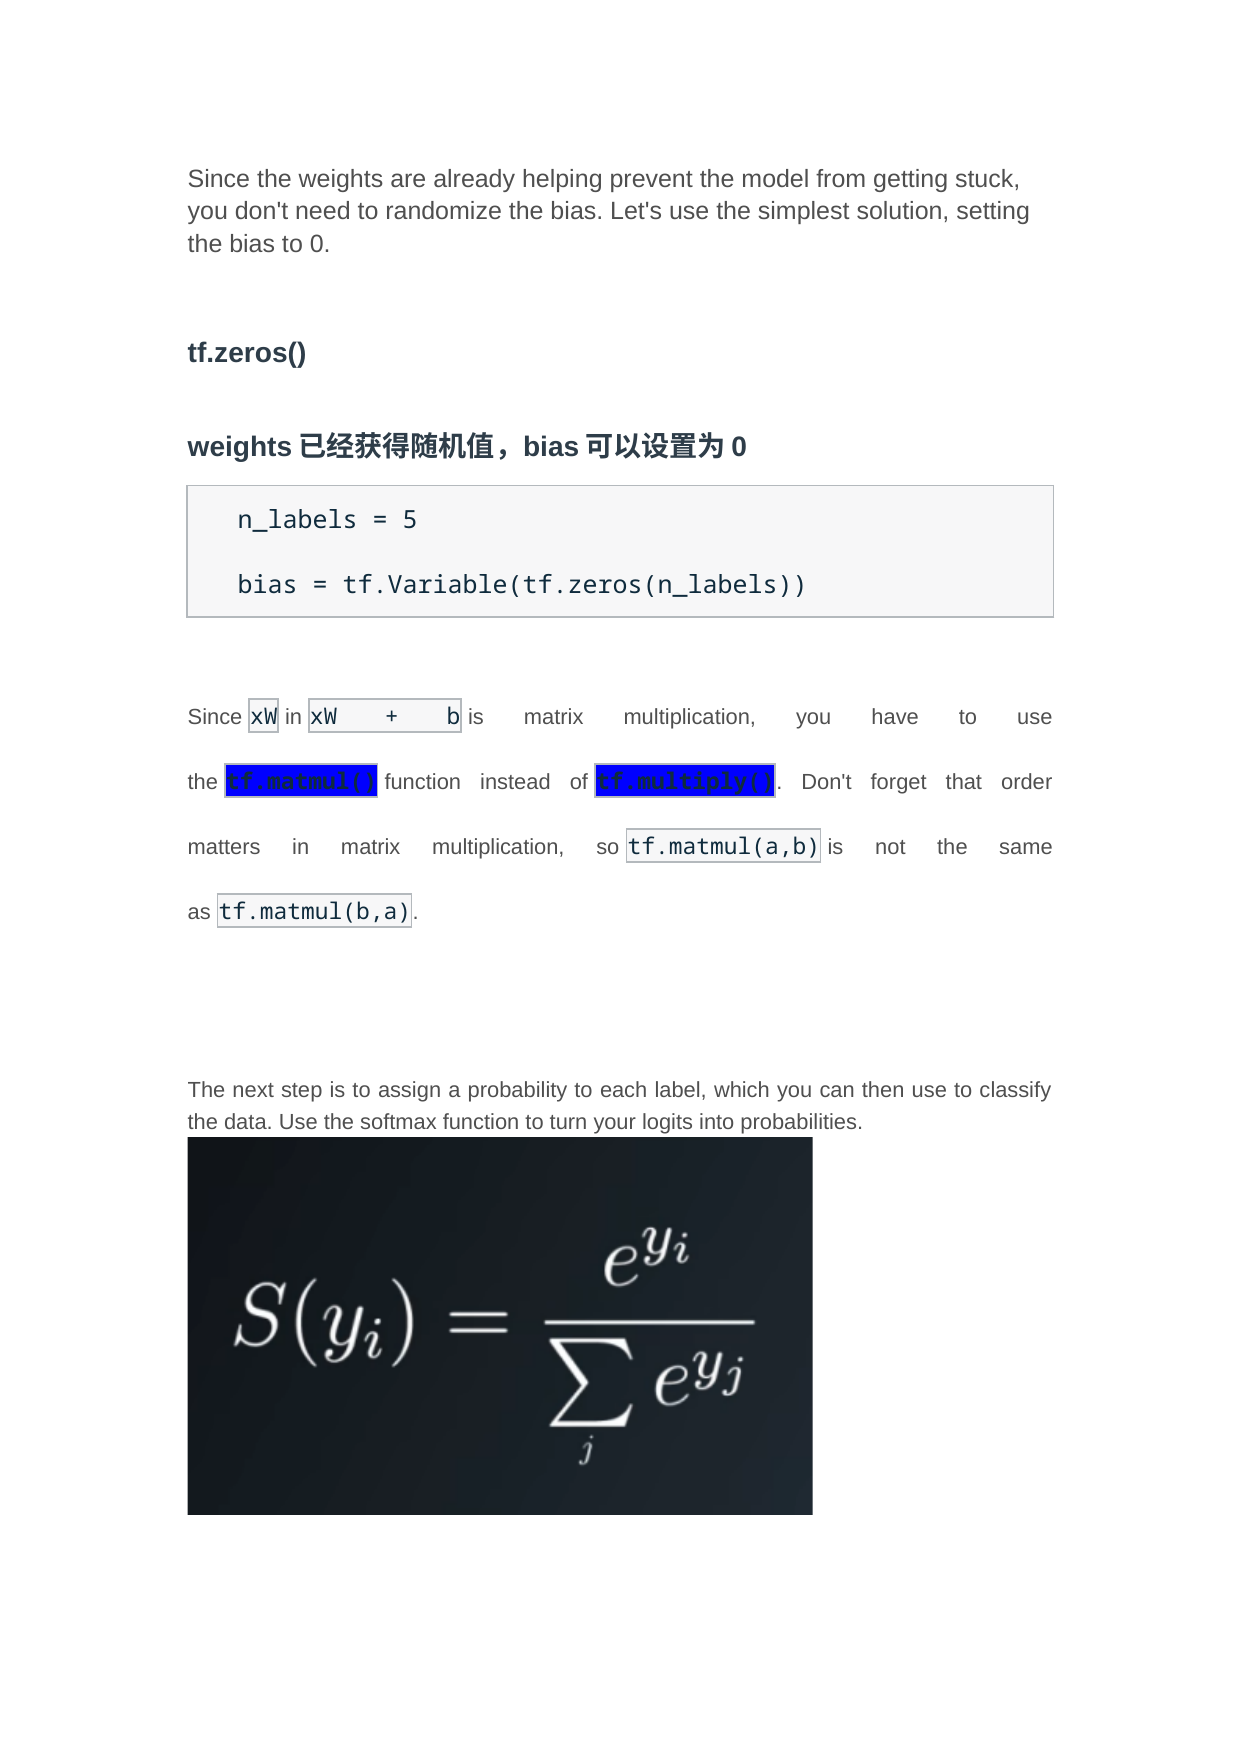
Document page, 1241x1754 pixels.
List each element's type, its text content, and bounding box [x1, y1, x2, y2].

subtitle weights已经获得随机值，bias可以设置为0 [187, 412, 1053, 477]
picture [187, 1137, 813, 1515]
text Since xW in xW + b is matrix multiplication, you have to use the tf.matmul() function instead of tf.multiply(). Don't forget that order matters in matrix multiplication, so tf.matmul(a,b) is not the same as tf.matmul(b,a). [187, 683, 1053, 777]
text n_labels = 5 [188, 486, 1053, 550]
text The next step is to assign a probability to each label, which you can then use to classify the data. Use the softmax function to turn your logits into probabilities. [187, 1084, 1053, 1138]
text bias = tf.Variable(tf.zeros(n_labels)) [188, 550, 1053, 616]
subtitle tf.zeros() [187, 336, 1053, 368]
text Since xW in xW + b is matrix multiplication, you have to use the tf.matmul() function instead of tf.multiply(). Don't forget that order matters in matrix multiplication, so tf.matmul(a,b) is not the same as tf.matmul(b,a). [187, 779, 1053, 943]
text Since the weights are already helping prevent the model from getting stuck, you don't need to randomize the bias. Let's use the simplest solution, setting the bias to 0. [187, 162, 1053, 259]
